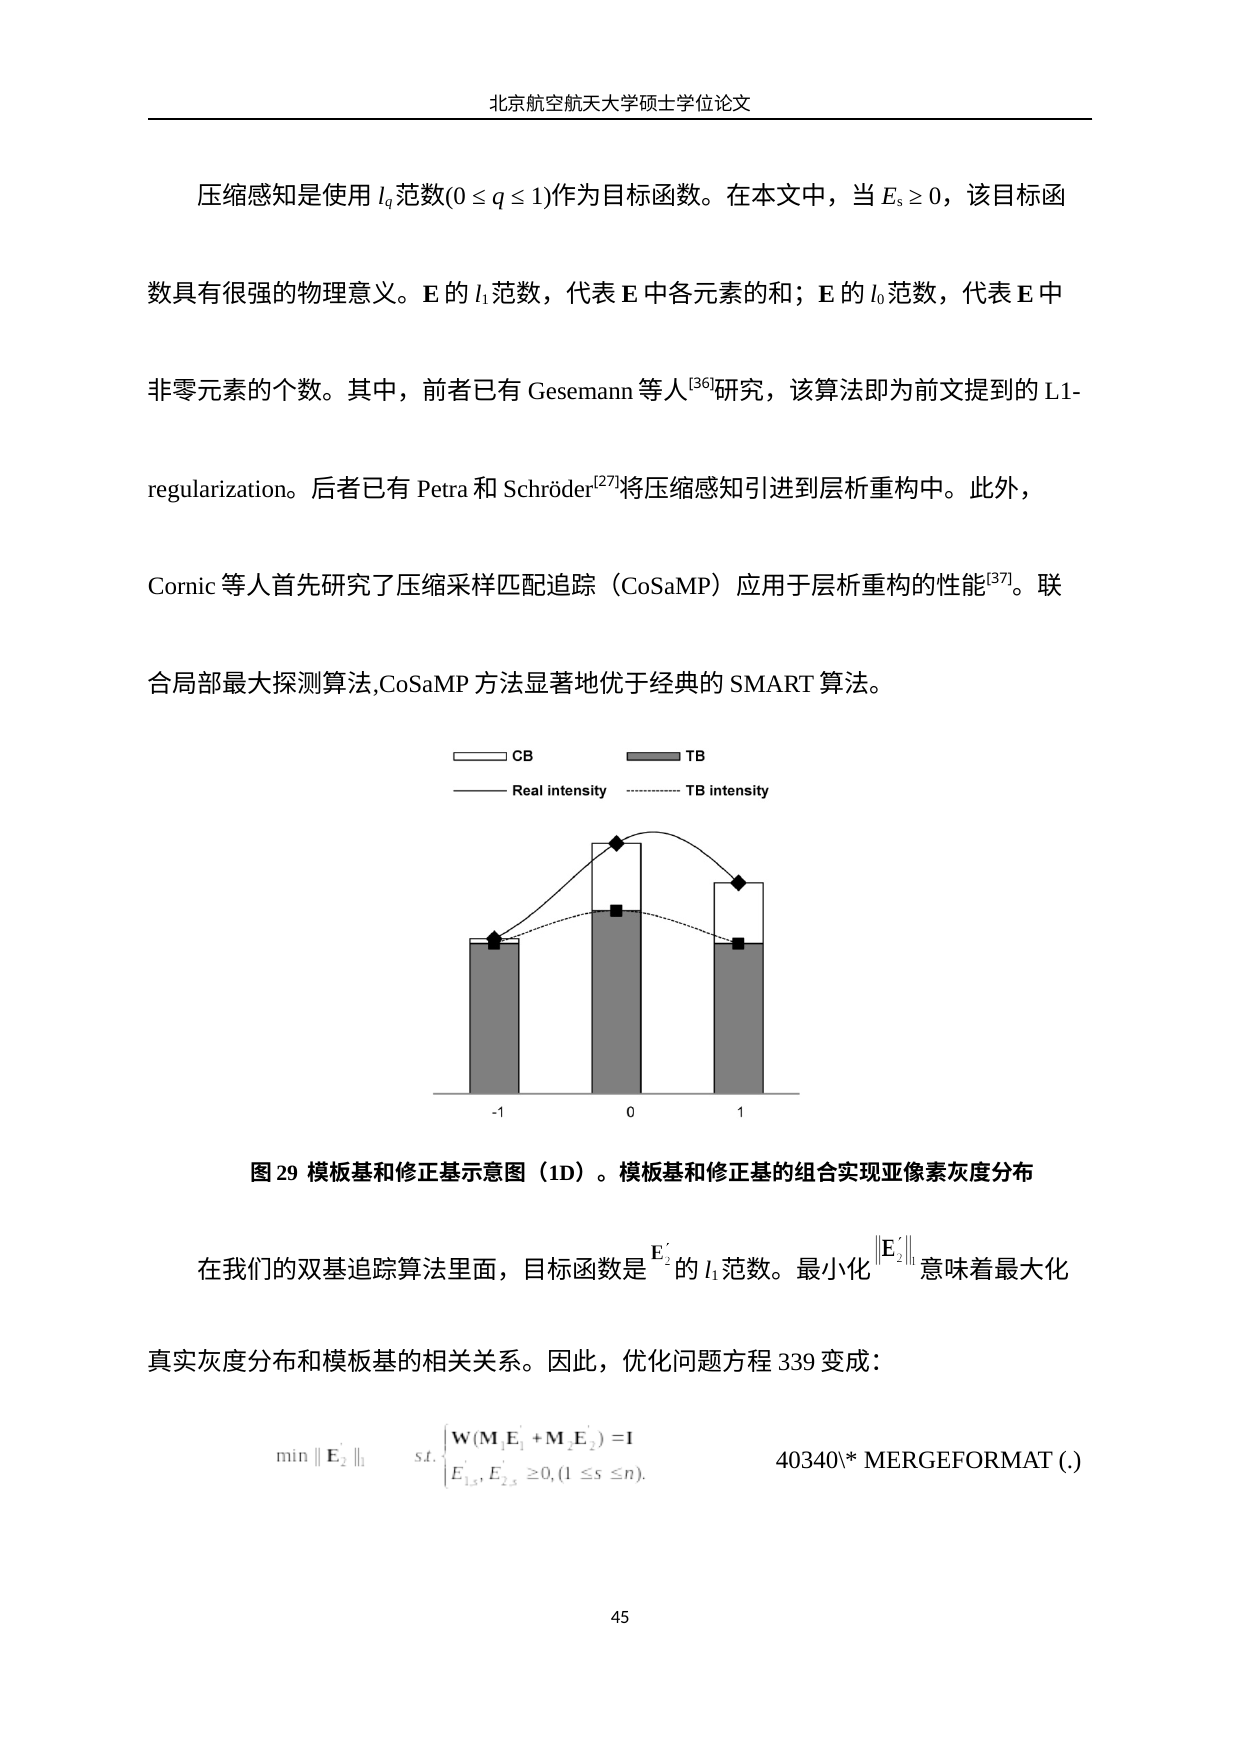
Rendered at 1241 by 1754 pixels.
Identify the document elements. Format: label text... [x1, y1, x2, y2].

picture [424, 731, 817, 1129]
text 图29 模板基和修正基示意图（1D）。模板基和修正基的组合实现亚像素灰度分布 [148, 1154, 1092, 1187]
text 压缩感知是使用lq范数(0 ≤ q ≤ 1)作为目标函数。在本文中，当Es ≥ 0，该目标函数具有很强的物理意义。E的l1范数，代表E中各元素的和；E的l0范数，代表E中非零元素的个数。其中，前者已有Gesemann等人[36]研究，该算法即为前文提到的L1-regularization。后者已有Petra和Schröder[27]将压缩感知引进到层析重构中。此外，Cornic等人首先研究了压缩采样匹配追踪（CoSaMP）应用于层析重构的性能[37]。联合局部最大探测算法,CoSaMP方法显著地优于经典的SMART算法。 [148, 161, 1081, 714]
text 在我们的双基追踪算法里面，目标函数是的l1范数。最小化意味着最大化真实灰度分布和模板基的相关关系。因此，优化问题方程变成： [148, 1230, 1081, 1392]
